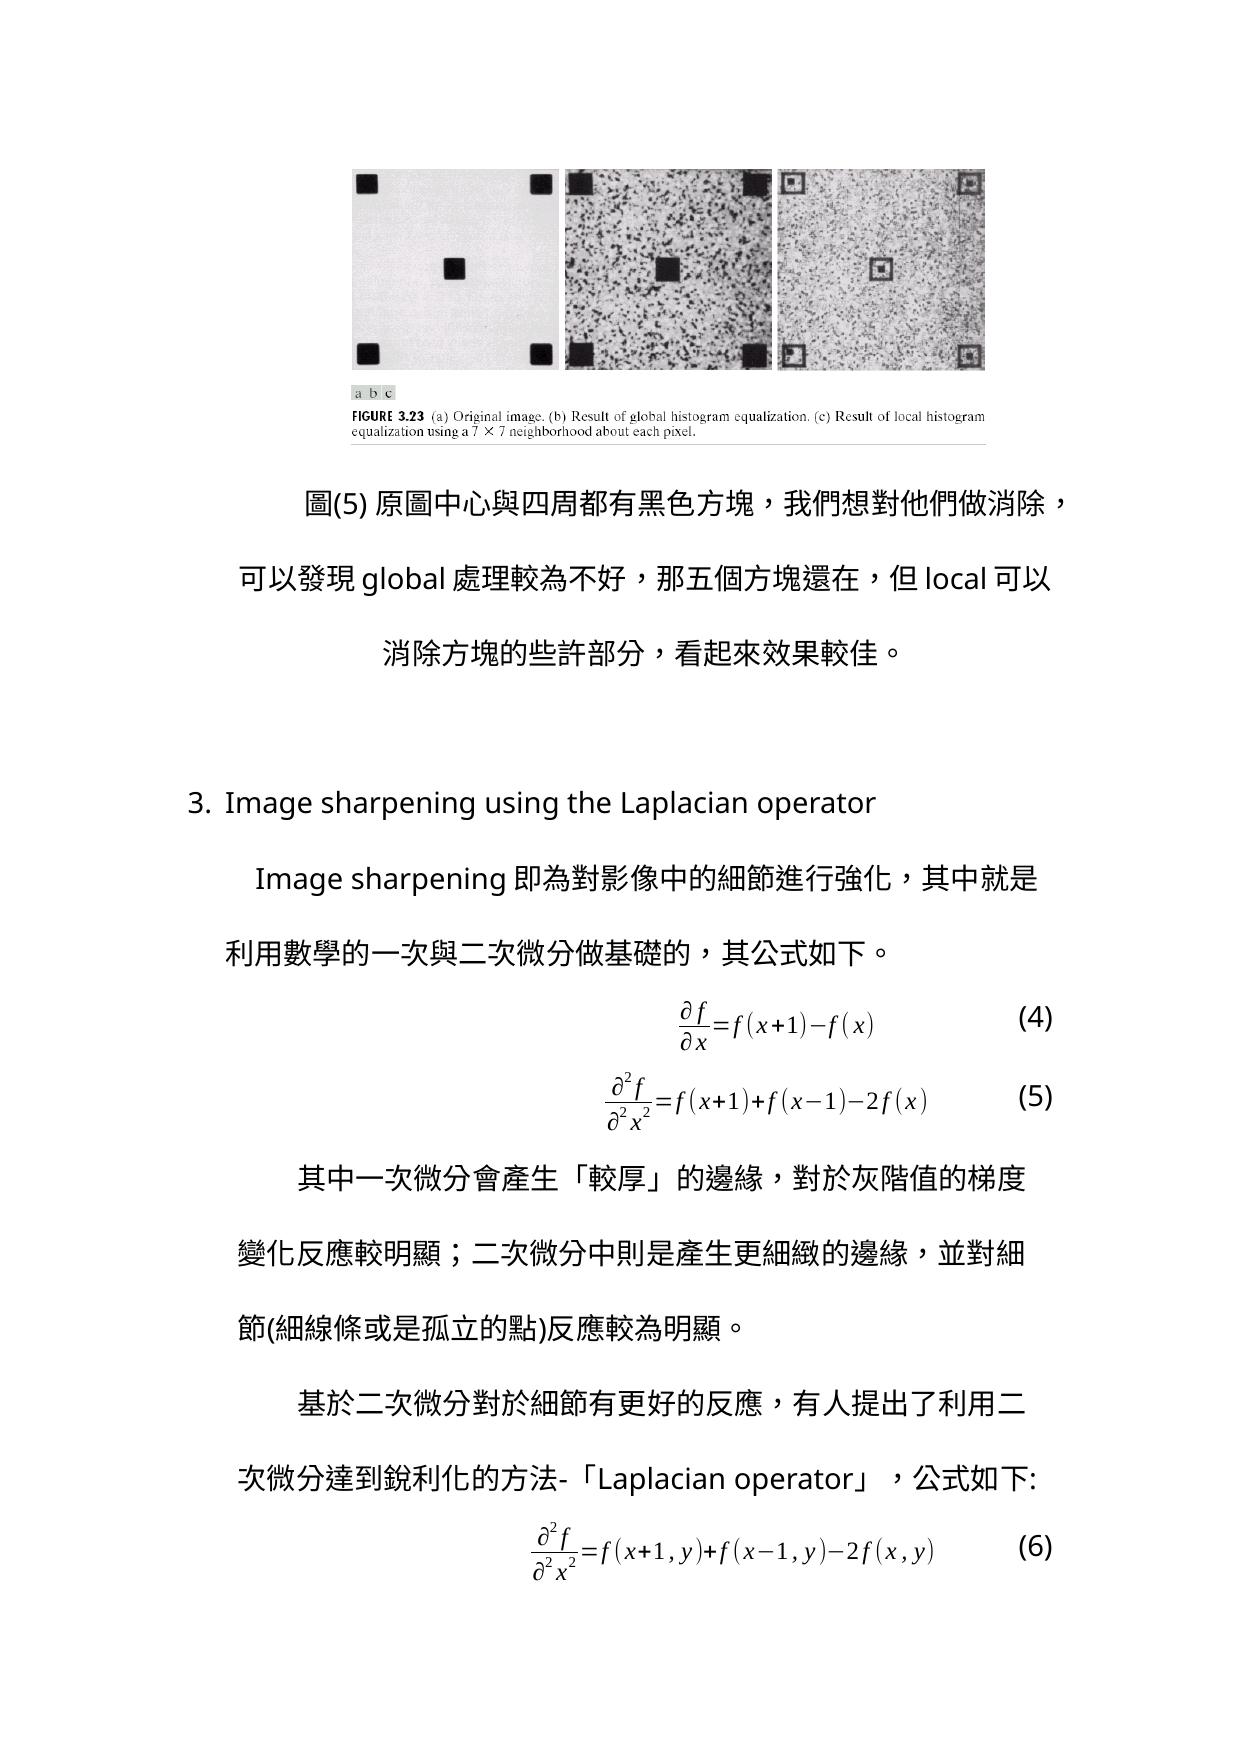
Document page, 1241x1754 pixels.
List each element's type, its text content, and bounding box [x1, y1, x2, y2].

text (6) [187, 1514, 1053, 1589]
text 圖(5) 原圖中心與四周都有黑色方塊，我們想對他們做消除，可以發現global處理較為不好，那五個方塊還在，但local可以消除方塊的些許部分，看起來效果較佳。 [237, 464, 1053, 689]
text 基於二次微分對於細節有更好的反應，有人提出了利用二次微分達到銳利化的方法-「Laplacian operator」，公式如下: [237, 1364, 1053, 1514]
list Image sharpening即為對影像中的細節進行強化，其中就是利用數學的一次與二次微分做基礎的，其公式如下。 [225, 839, 1053, 989]
picture [347, 164, 991, 448]
list Image sharpening using the Laplacian operator [187, 764, 1053, 839]
text (5) [187, 1064, 1053, 1139]
text (4) [187, 989, 1053, 1064]
text 其中一次微分會產生「較厚」的邊緣，對於灰階值的梯度變化反應較明顯；二次微分中則是產生更細緻的邊緣，並對細節(細線條或是孤立的點)反應較為明顯。 [237, 1139, 1053, 1364]
